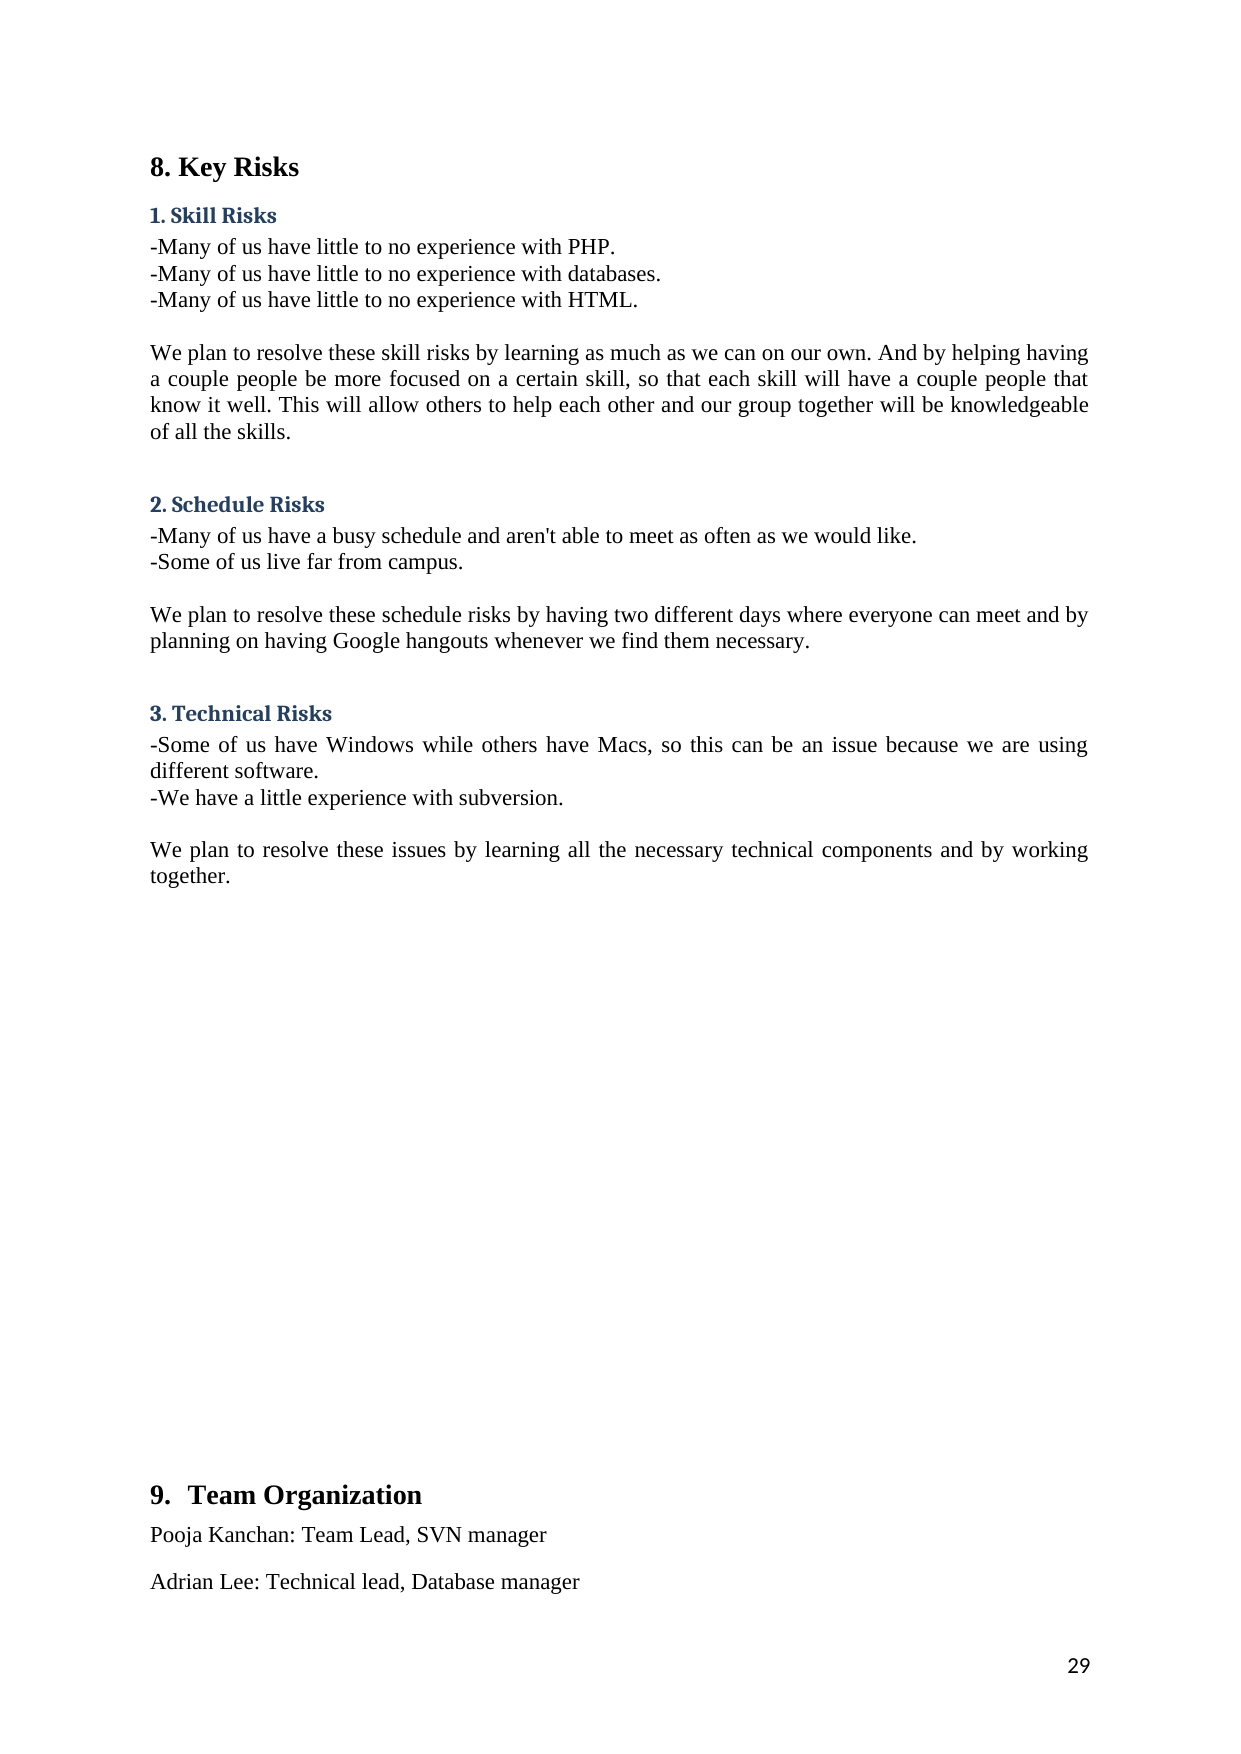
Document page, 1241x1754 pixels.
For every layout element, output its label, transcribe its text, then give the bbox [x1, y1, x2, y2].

text Pooja Kanchan: Team Lead, SVN manager [150, 1521, 1090, 1547]
text -Many of us have little to no experience with HTML. [150, 286, 1090, 312]
text -Many of us have a busy schedule and aren't able to meet as often as we would like. [150, 522, 1090, 548]
text -Some of us live far from campus. [150, 548, 1090, 574]
subtitle 2. Schedule Risks [150, 491, 1090, 518]
subtitle 1. Skill Risks [150, 203, 1090, 229]
subtitle 8. Key Risks [150, 150, 1090, 182]
text -Many of us have little to no experience with PHP. [150, 233, 1090, 260]
text -We have a little experience with subversion. [150, 783, 1090, 810]
text -Many of us have little to no experience with databases. [150, 260, 1090, 286]
text -Some of us have Windows while others have Macs, so this can be an issue because we are using different software. [150, 731, 1090, 783]
text We plan to resolve these schedule risks by having two different days where everyone can meet and by planning on having Google hangouts whenever we find them necessary. [150, 601, 1090, 653]
text Adrian Lee: Technical lead, Database manager [150, 1568, 1090, 1594]
subtitle 3. Technical Risks [150, 701, 1090, 727]
text We plan to resolve these issues by learning all the necessary technical components and by working together. [150, 836, 1090, 889]
text We plan to resolve these skill risks by learning as much as we can on our own. And by helping having a couple people be more focused on a certain skill, so that each skill will have a couple people that know it well. This will allow others to help each other and our group together will be knowledgeable of all the skills. [150, 339, 1090, 444]
subtitle Team Organization [150, 1478, 1090, 1511]
